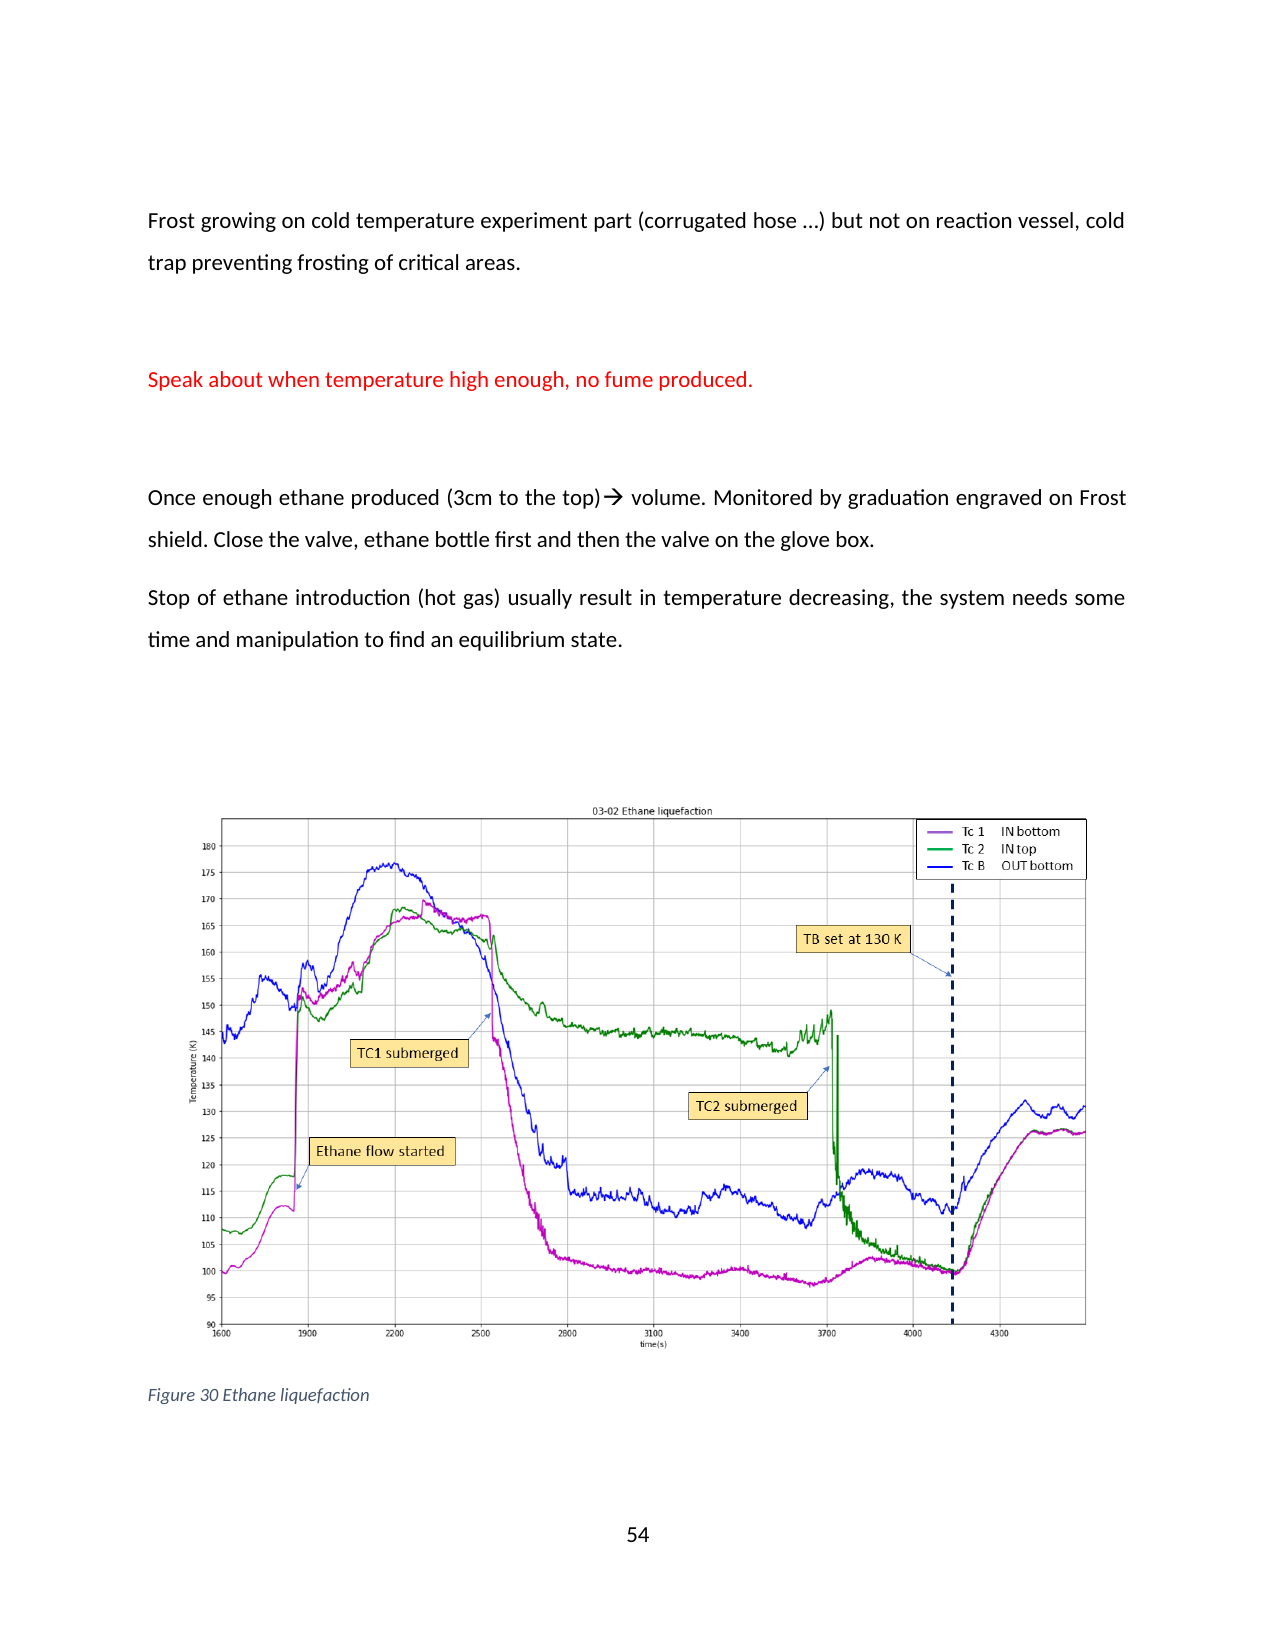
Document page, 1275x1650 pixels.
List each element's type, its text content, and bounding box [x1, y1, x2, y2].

text Figure 30 Ethane liquefaction [148, 1383, 1127, 1406]
picture [147, 801, 1128, 1353]
text Stop of ethane introduction (hot gas) usually result in temperature decreasing, the system needs some time and manipulation to find an equilibrium state. [148, 583, 1127, 653]
text Speak about when temperature high enough, no fume produced. [148, 366, 1127, 393]
text Once enough ethane produced (3cm to the top) volume. Monitored by graduation engraved on Frost shield. Close the valve, ethane bottle first and then the valve on the glove box. [148, 483, 1127, 553]
text Frost growing on cold temperature experiment part (corrugated hose …) but not on reaction vessel, cold trap preventing frosting of critical areas. [148, 206, 1127, 276]
